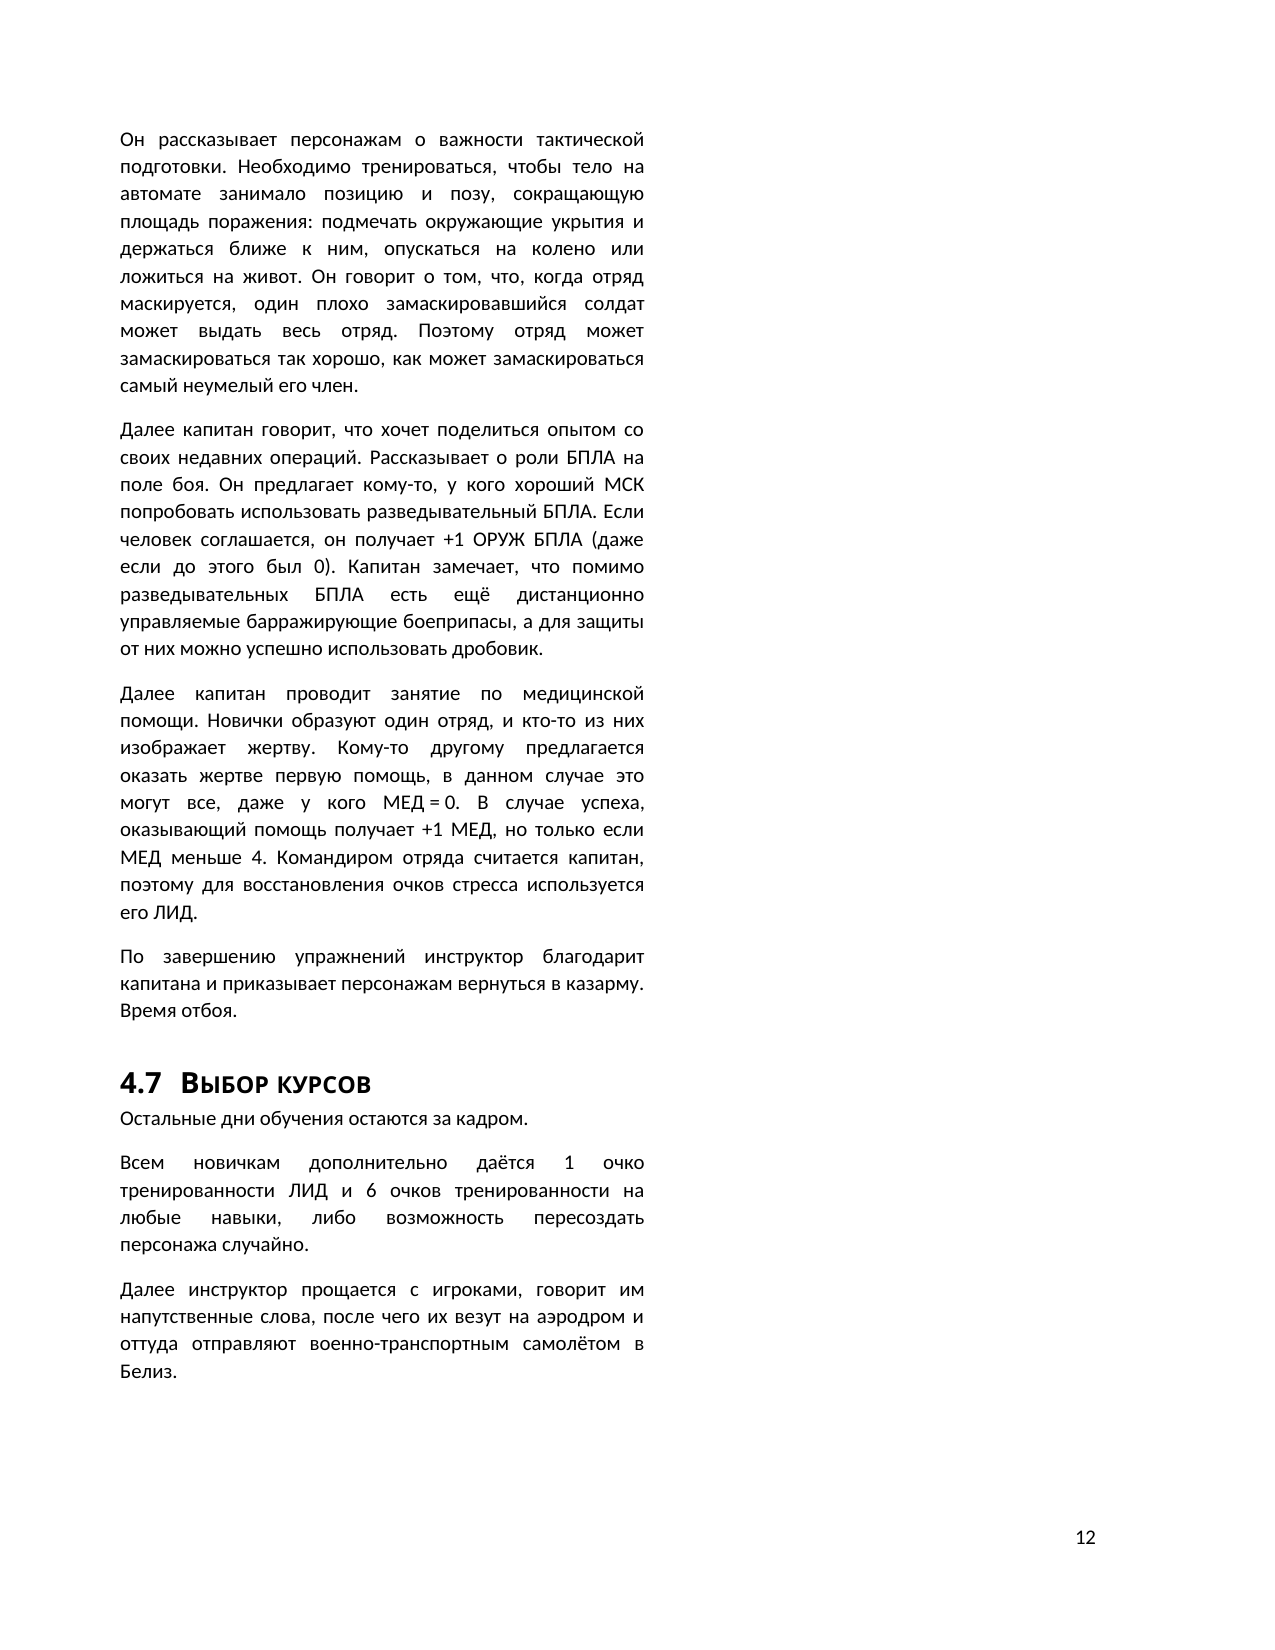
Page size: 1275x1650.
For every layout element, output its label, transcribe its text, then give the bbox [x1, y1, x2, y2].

text По завершению упражнений инструктор благодарит капитана и приказывает персонажам вернуться в казарму. Время отбоя. [120, 943, 645, 1023]
text Всем новичкам дополнительно даётся 1 очко тренированности ЛИД и 6 очков тренированности на любые навыки, либо возможность пересоздать персонажа случайно. [120, 1149, 645, 1257]
subtitle Выбор курсов [120, 1063, 645, 1102]
text Далее инструктор прощается с игроками, говорит им напутственные слова, после чего их везут на аэродром и оттуда отправляют военно-транспортным самолётом в Белиз. [120, 1276, 645, 1383]
text Далее капитан говорит, что хочет поделиться опытом со своих недавних операций. Рассказывает о роли БПЛА на поле боя. Он предлагает кому-то, у кого хороший МСК попробовать использовать разведывательный БПЛА. Если человек соглашается, он получает +1 ОРУЖ БПЛА (даже если до этого был 0). Капитан замечает, что помимо разведывательных БПЛА есть ещё дистанционно управляемые барражирующие боеприпасы, а для защиты от них можно успешно использовать дробовик. [120, 416, 645, 661]
text Далее капитан проводит занятие по медицинской помощи. Новички образуют один отряд, и кто-то из них изображает жертву. Кому-то другому предлагается оказать жертве первую помощь, в данном случае это могут все, даже у кого МЕД = 0. В случае успеха, оказывающий помощь получает +1 МЕД, но только если МЕД меньше 4. Командиром отряда считается капитан, поэтому для восстановления очков стресса используется его ЛИД. [120, 680, 645, 924]
text Остальные дни обучения остаются за кадром. [120, 1105, 645, 1131]
